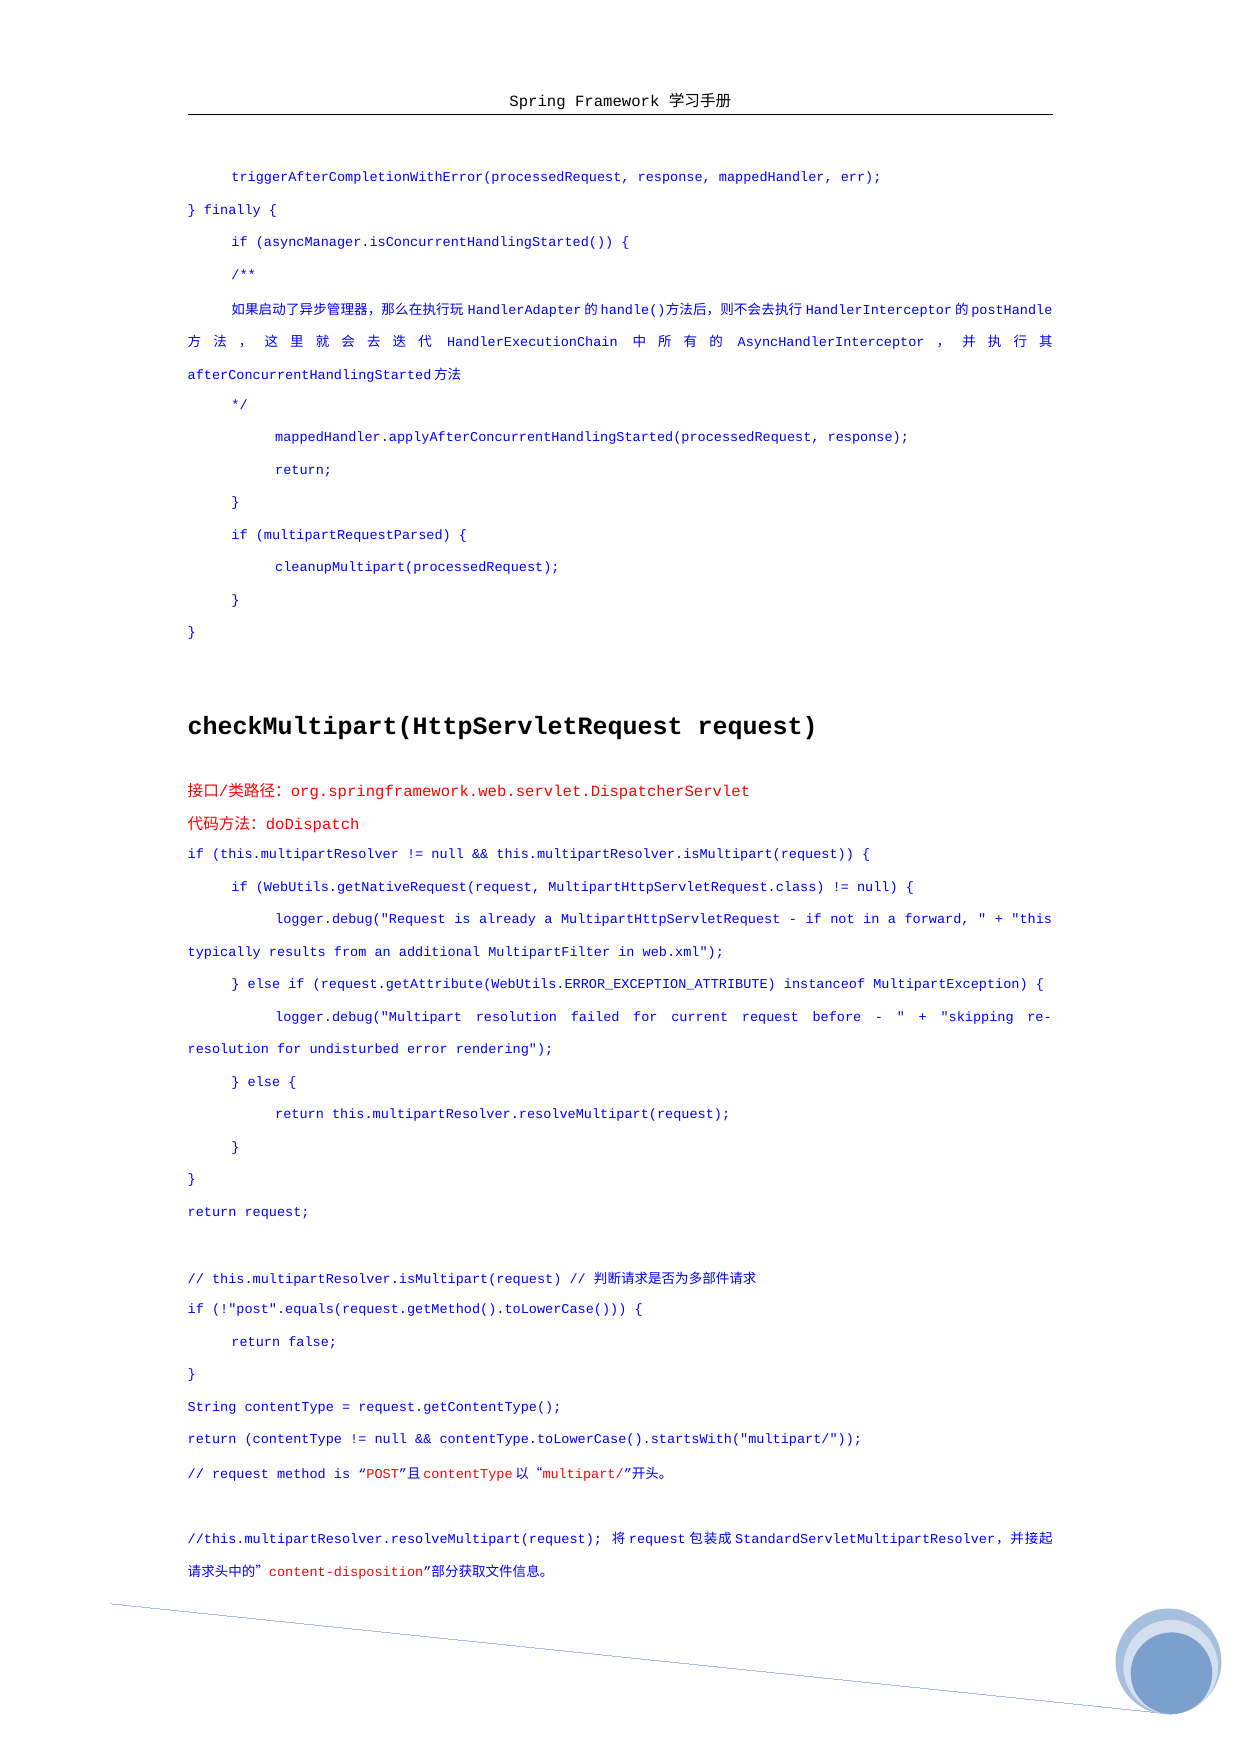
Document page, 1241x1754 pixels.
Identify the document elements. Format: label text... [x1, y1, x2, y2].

text } else { [187, 1066, 1053, 1099]
text logger.debug("Multipart resolution failed for current request before - " + "skipping re-resolution for undisturbed error rendering"); [187, 1001, 1053, 1066]
text } else if (request.getAttribute(WebUtils.ERROR_EXCEPTION_ATTRIBUTE) instanceof MultipartException) { [187, 969, 1053, 1001]
text } [187, 1131, 1053, 1164]
text if (multipartRequestParsed) { [187, 519, 1053, 552]
text } [187, 1164, 1053, 1196]
text if (asyncManager.isConcurrentHandlingStarted()) { [187, 227, 1053, 259]
text if (!"post".equals(request.getMethod().toLowerCase())) { [187, 1294, 1053, 1326]
text } [187, 584, 1053, 617]
text //this.multipartResolver.resolveMultipart(request); 将request包装成StandardServletMultipartResolver，并接起请求头中的”content-disposition”部分获取文件信息。 [187, 1521, 1053, 1586]
text /** [187, 259, 1053, 292]
text } finally { [187, 194, 1053, 227]
text return (contentType != null && contentType.toLowerCase().startsWith("multipart/")); [187, 1424, 1053, 1456]
text return this.multipartResolver.resolveMultipart(request); [187, 1099, 1053, 1131]
text 如果启动了异步管理器，那么在执行玩HandlerAdapter的handle()方法后，则不会去执行HandlerInterceptor的postHandle方法，这里就会去迭代HandlerExecutionChain中所有的AsyncHandlerInterceptor，并执行其afterConcurrentHandlingStarted方法 [187, 292, 1053, 389]
subtitle checkMultipart(HttpServletRequest request) [187, 711, 1053, 744]
text } [187, 487, 1053, 519]
text mappedHandler.applyAfterConcurrentHandlingStarted(processedRequest, response); [187, 422, 1053, 454]
text triggerAfterCompletionWithError(processedRequest, response, mappedHandler, err); [187, 162, 1053, 194]
text // this.multipartResolver.isMultipart(request) // 判断请求是否为多部件请求 [187, 1261, 1053, 1294]
text } [187, 617, 1053, 649]
list 代码方法：doDispatch [187, 806, 1053, 839]
text if (this.multipartResolver != null && this.multipartResolver.isMultipart(request)) { [187, 839, 1053, 871]
text */ [187, 389, 1053, 422]
list 接口/类路径：org.springframework.web.servlet.DispatcherServlet [187, 774, 1053, 806]
text return; [187, 454, 1053, 487]
text return false; [187, 1326, 1053, 1359]
text if (WebUtils.getNativeRequest(request, MultipartHttpServletRequest.class) != null) { [187, 871, 1053, 904]
text cleanupMultipart(processedRequest); [187, 552, 1053, 584]
text return request; [187, 1196, 1053, 1229]
text } [187, 1359, 1053, 1391]
text logger.debug("Request is already a MultipartHttpServletRequest - if not in a forward, " + "this typically results from an additional MultipartFilter in web.xml"); [187, 904, 1053, 969]
text String contentType = request.getContentType(); [187, 1391, 1053, 1424]
text // request method is “POST”且contentType以“multipart/”开头。 [187, 1456, 1053, 1489]
